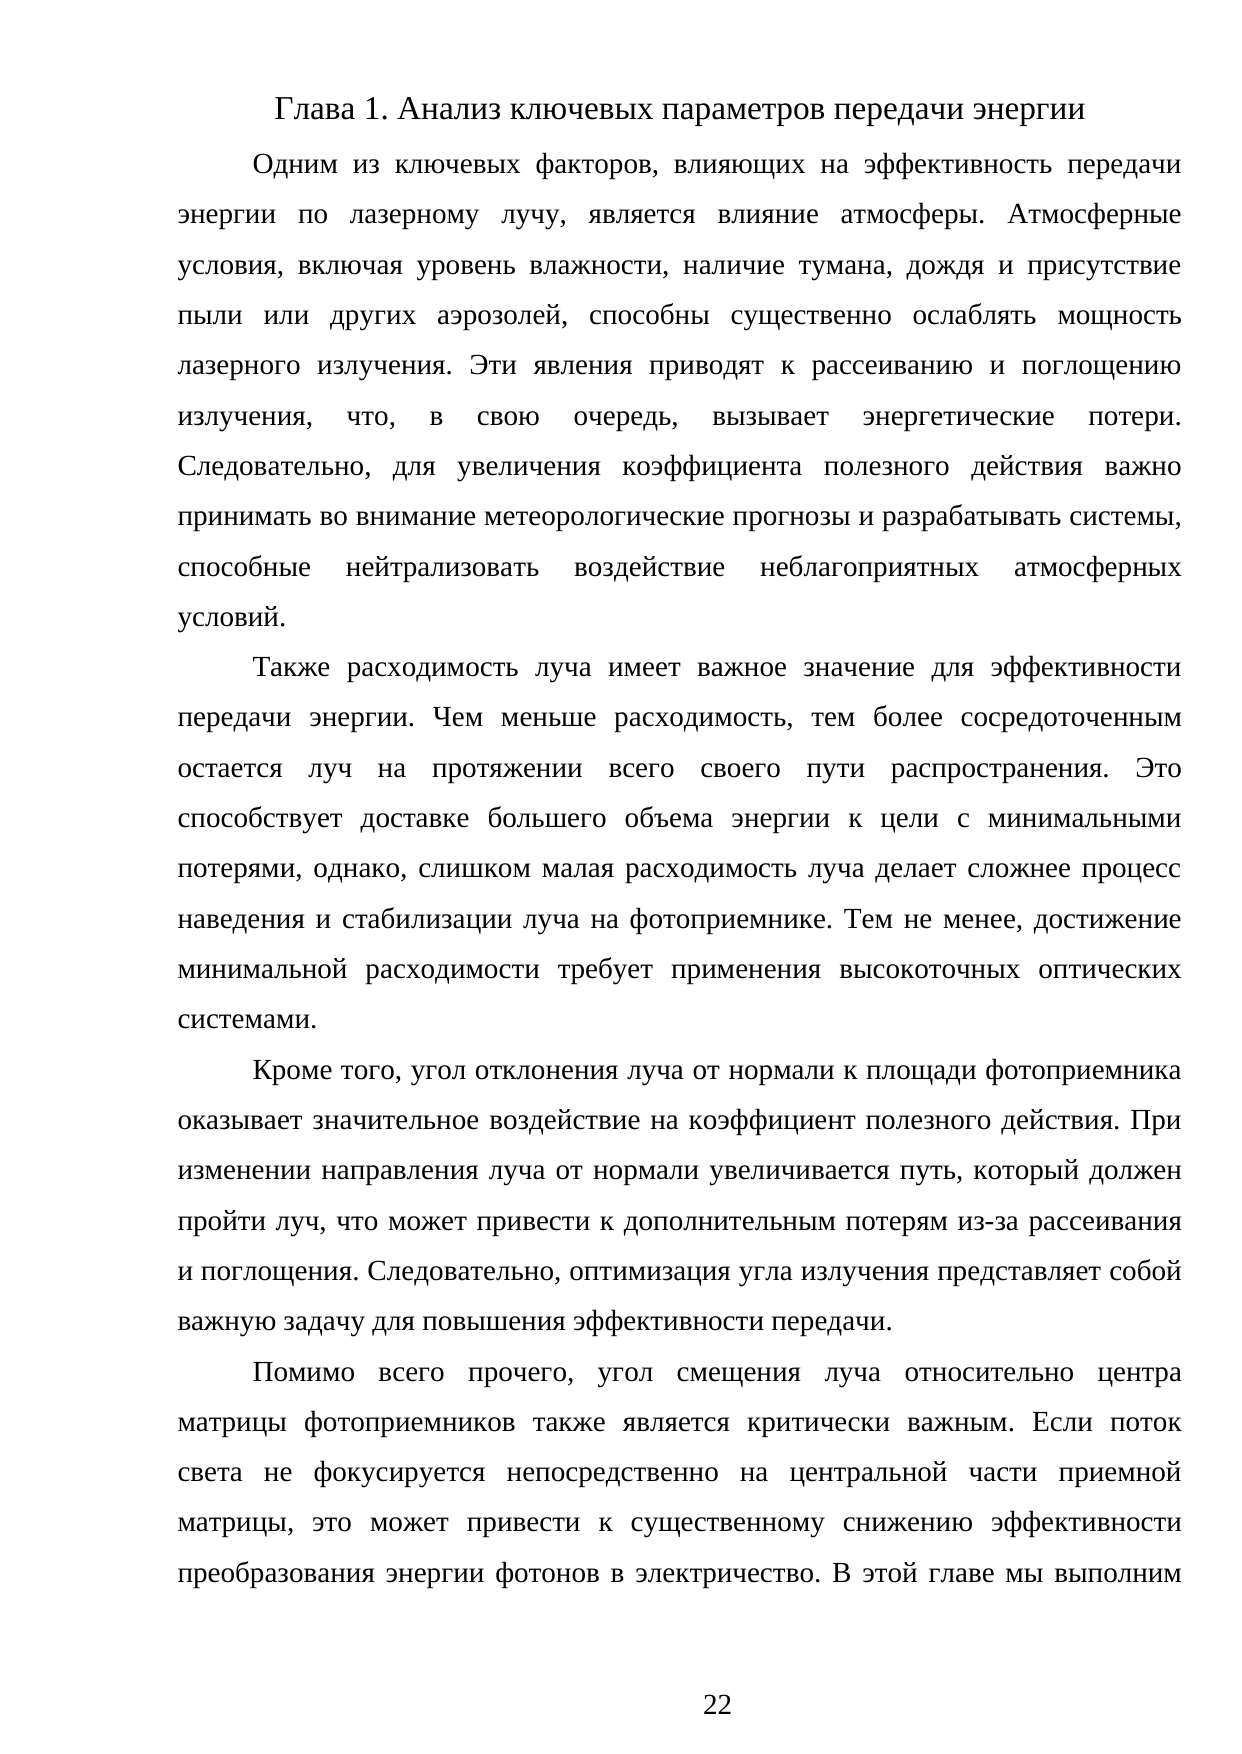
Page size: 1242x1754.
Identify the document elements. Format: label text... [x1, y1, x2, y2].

text Одним из ключевых факторов, влияющих на эффективность передачи энергии по лазерному лучу, является влияние атмосферы. Атмосферные условия, включая уровень влажности, наличие тумана, дождя и присутствие пыли или других аэрозолей, способны существенно ослаблять мощность лазерного излучения. Эти явления приводят к рассеиванию и поглощению излучения, что, в свою очередь, вызывает энергетические потери. Следовательно, для увеличения коэффициента полезного действия важно принимать во внимание метеорологические прогнозы и разрабатывать системы, способные нейтрализовать воздействие неблагоприятных атмосферных условий. [177, 146, 1183, 632]
text Также расходимость луча имеет важное значение для эффективности передачи энергии. Чем меньше расходимость, тем более сосредоточенным остается луч на протяжении всего своего пути распространения. Это способствует доставке большего объема энергии к цели с минимальными потерями, однако, слишком малая расходимость луча делает сложнее процесс наведения и стабилизации луча на фотоприемнике. Тем не менее, достижение минимальной расходимости требует применения высокоточных оптических системами. [177, 649, 1183, 1035]
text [177, 1354, 1183, 1588]
subtitle Глава 1. Анализ ключевых параметров передачи энергии [177, 89, 1183, 127]
text Кроме того, угол отклонения луча от нормали к площади фотоприемника оказывает значительное воздействие на коэффициент полезного действия. При изменении направления луча от нормали увеличивается путь, который должен пройти луч, что может привести к дополнительным потерям из-за рассеивания и поглощения. Следовательно, оптимизация угла излучения представляет собой важную задачу для повышения эффективности передачи. [177, 1052, 1183, 1337]
